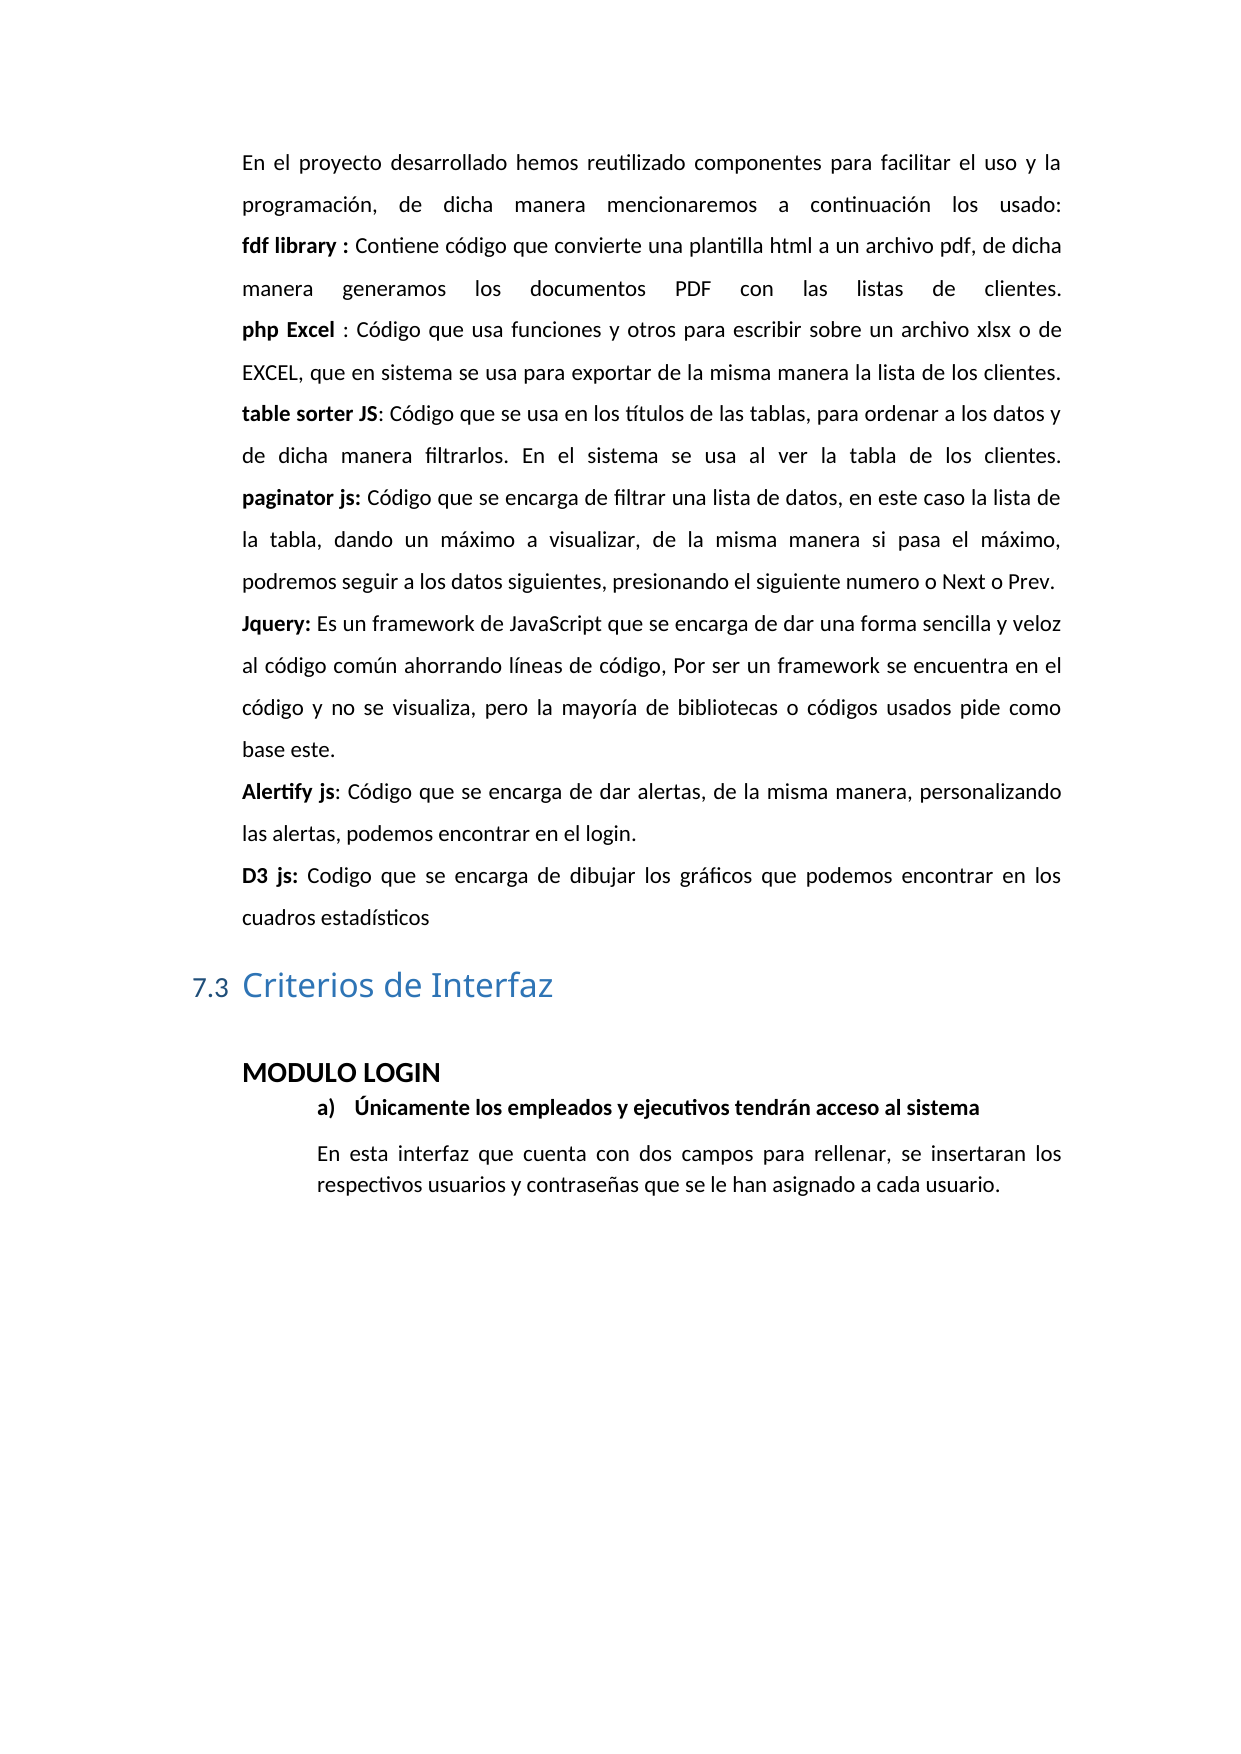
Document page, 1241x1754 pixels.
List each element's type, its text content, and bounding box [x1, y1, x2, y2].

subtitle MODULO LOGIN [242, 1054, 1063, 1090]
list En el proyecto desarrollado hemos reutilizado componentes para facilitar el uso y la programación, de dicha manera mencionaremos a continuación los usado: fdf library : Contiene código que convierte una plantilla html a un archivo pdf, de dicha manera generamos los documentos PDF con las listas de clientes. php Excel : Código que usa funciones y otros para escribir sobre un archivo xlsx o de EXCEL, que en sistema se usa para exportar de la misma manera la lista de los clientes. table sorter JS: Código que se usa en los títulos de las tablas, para ordenar a los datos y de dicha manera filtrarlos. En el sistema se usa al ver la tabla de los clientes. paginator js: Código que se encarga de filtrar una lista de datos, en este caso la lista de la tabla, dando un máximo a visualizar, de la misma manera si pasa el máximo, podremos seguir a los datos siguientes, presionando el siguiente numero o Next o Prev. [242, 148, 1063, 596]
subtitle Criterios de Interfaz [192, 962, 1063, 1047]
list D3 js: Codigo que se encarga de dibujar los gráficos que podemos encontrar en los cuadros estadísticos [242, 861, 1063, 931]
list Únicamente los empleados y ejecutivos tendrán acceso al sistema [317, 1093, 1063, 1121]
list Jquery: Es un framework de JavaScript que se encarga de dar una forma sencilla y veloz al código común ahorrando líneas de código, Por ser un framework se encuentra en el código y no se visualiza, pero la mayoría de bibliotecas o códigos usados pide como base este. [242, 609, 1063, 763]
list Alertify js: Código que se encarga de dar alertas, de la misma manera, personalizando las alertas, podemos encontrar en el login. [242, 777, 1063, 847]
text En esta interfaz que cuenta con dos campos para rellenar, se insertaran los respectivos usuarios y contraseñas que se le han asignado a cada usuario. [317, 1139, 1063, 1198]
